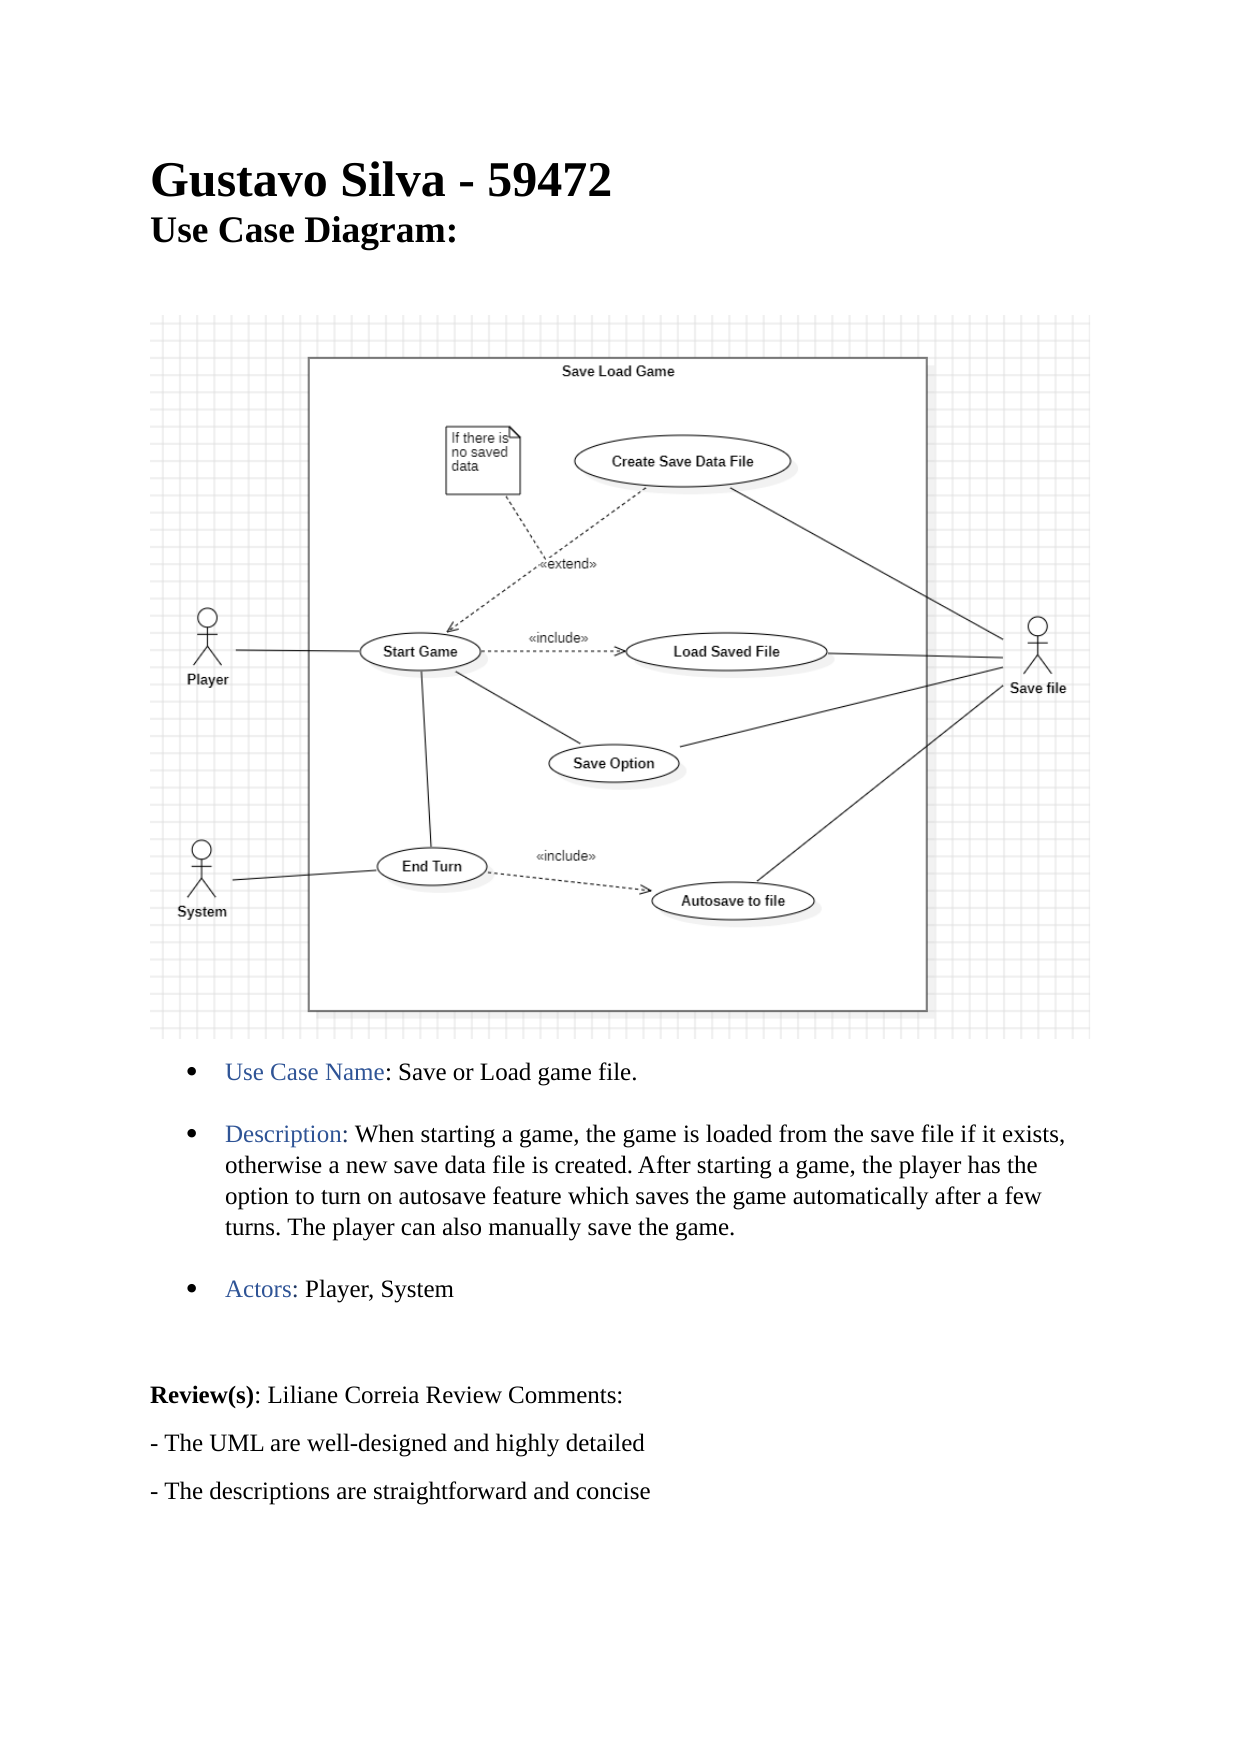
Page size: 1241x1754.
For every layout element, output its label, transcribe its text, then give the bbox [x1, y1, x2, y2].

list Description: When starting a game, the game is loaded from the save file if it exists, otherwise a new save data file is created. After starting a game, the player has the option to turn on autosave feature which saves the game automatically after a few turns. The player can also manually save the game. [187, 1119, 1090, 1241]
list Actors: Player, System [187, 1274, 1090, 1303]
subtitle Use Case Diagram: [150, 207, 1090, 251]
list Use Case Name: Save or Load game file. [187, 1057, 1090, 1086]
title Gustavo Silva - 59472 [150, 150, 1090, 207]
picture [150, 315, 1091, 1039]
text Review(s): Liliane Correia Review Comments: [150, 1380, 1090, 1409]
text - The descriptions are straightforward and concise [150, 1476, 1090, 1504]
text - The UML are well-designed and highly detailed [150, 1428, 1090, 1457]
